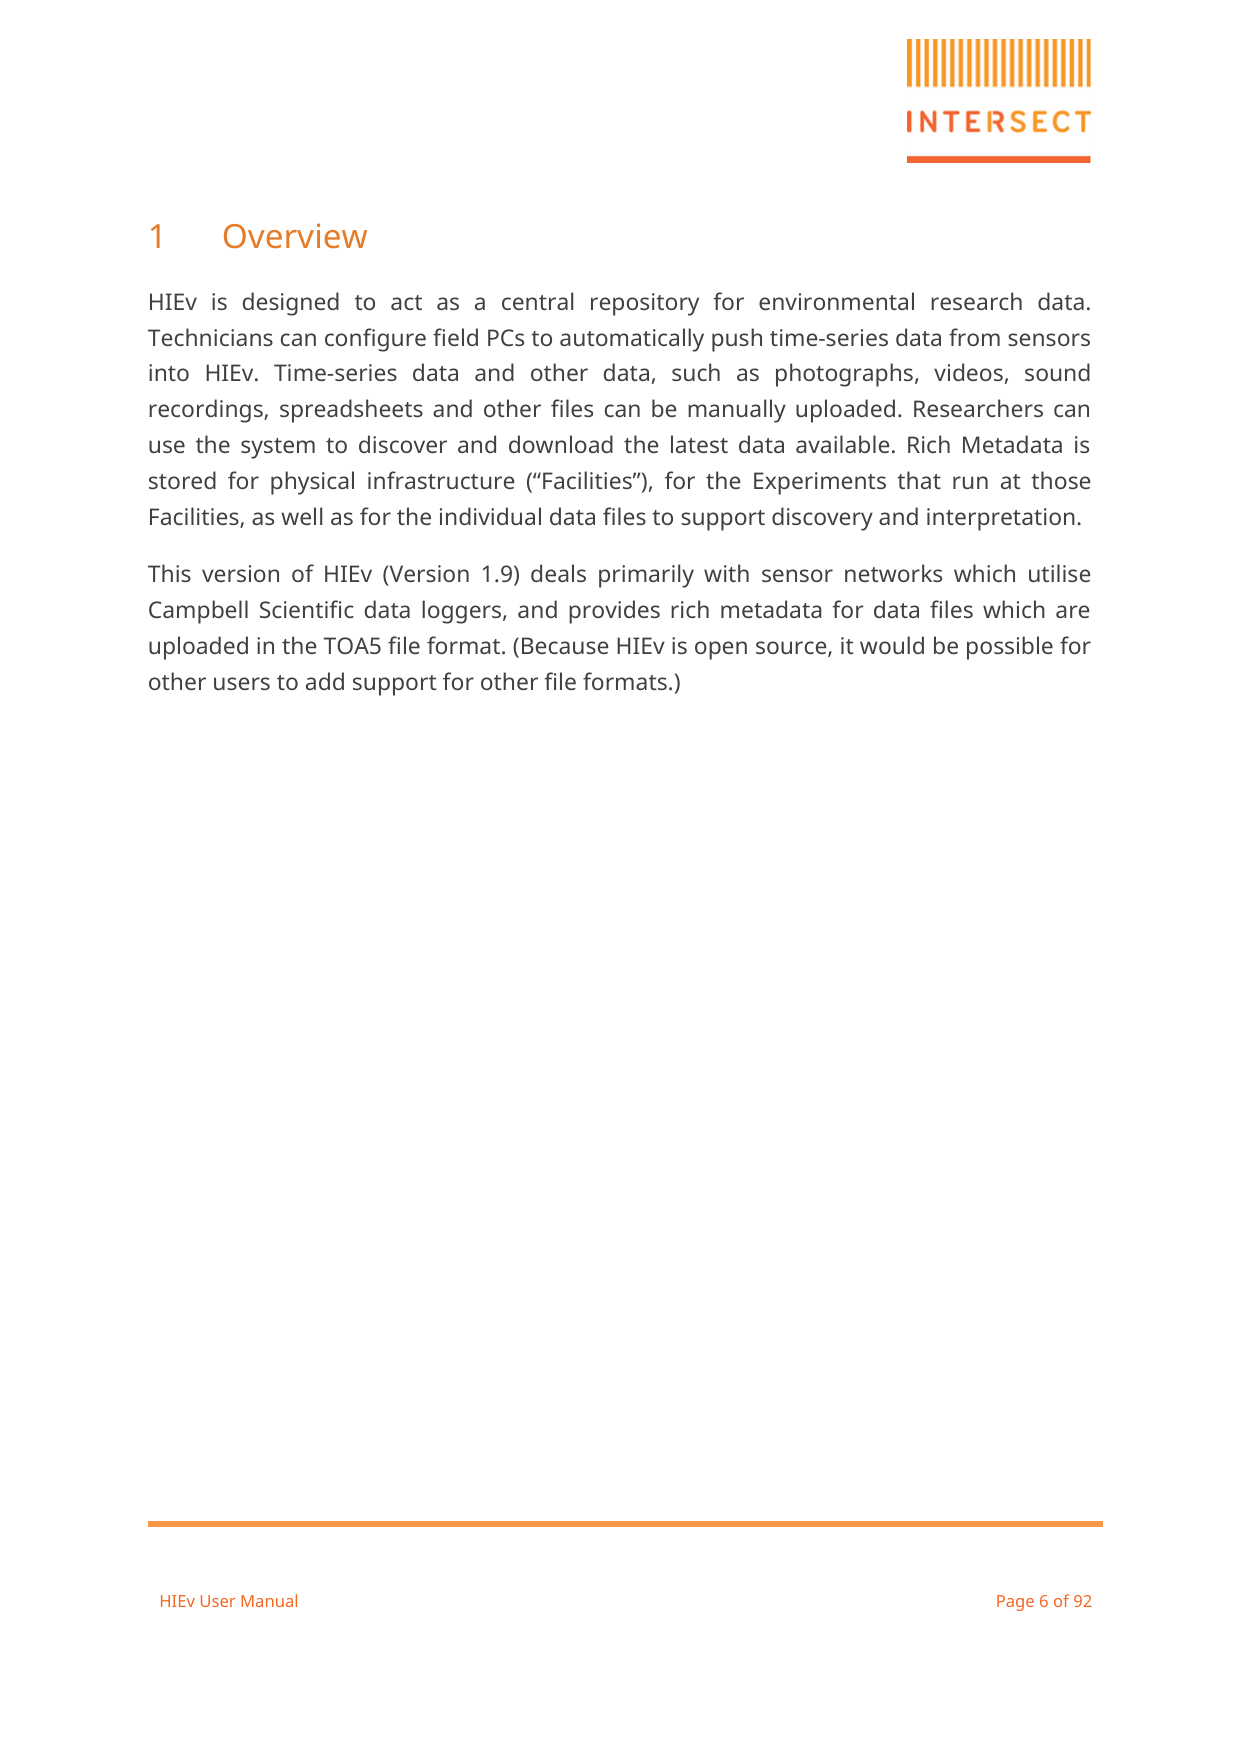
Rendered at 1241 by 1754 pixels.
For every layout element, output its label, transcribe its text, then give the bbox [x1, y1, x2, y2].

subtitle Overview [148, 212, 1092, 258]
text HIEv is designed to act as a central repository for environmental research data. Technicians can configure field PCs to automatically push time-series data from sensors into HIEv. Time-series data and other data, such as photographs, videos, sound recordings, spreadsheets and other files can be manually uploaded. Researchers can use the system to discover and download the latest data available. Rich Metadata is stored for physical infrastructure (“Facilities”), for the Experiments that run at those Facilities, as well as for the individual data files to support discovery and interpretation. [148, 286, 1092, 532]
picture [905, 37, 1093, 165]
text This version of HIEv (Version 1.9) deals primarily with sensor networks which utilise Campbell Scientific data loggers, and provides rich metadata for data files which are uploaded in the TOA5 file format. (Because HIEv is open source, it would be possible for other users to add support for other file formats.) [148, 558, 1092, 697]
